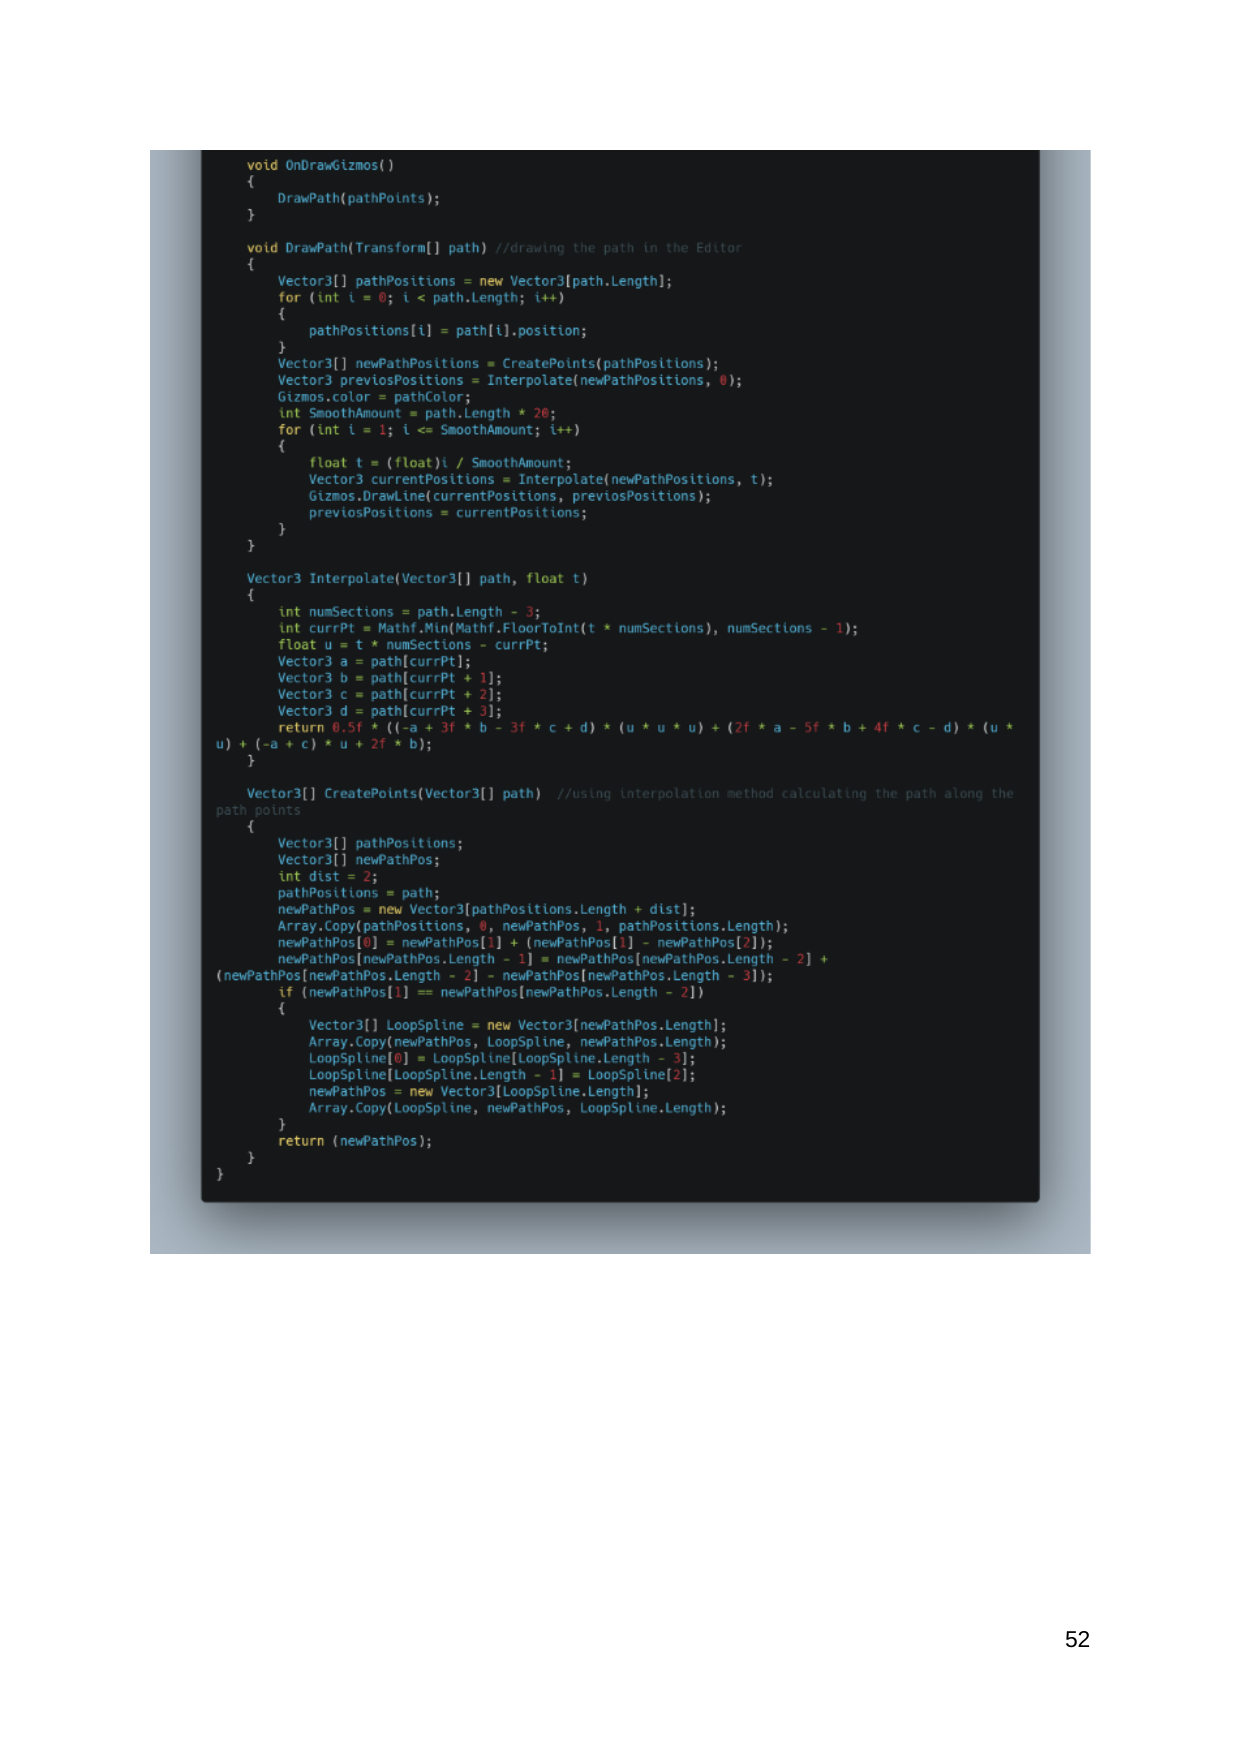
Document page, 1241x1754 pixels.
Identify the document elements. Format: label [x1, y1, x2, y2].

picture [150, 150, 1091, 1254]
